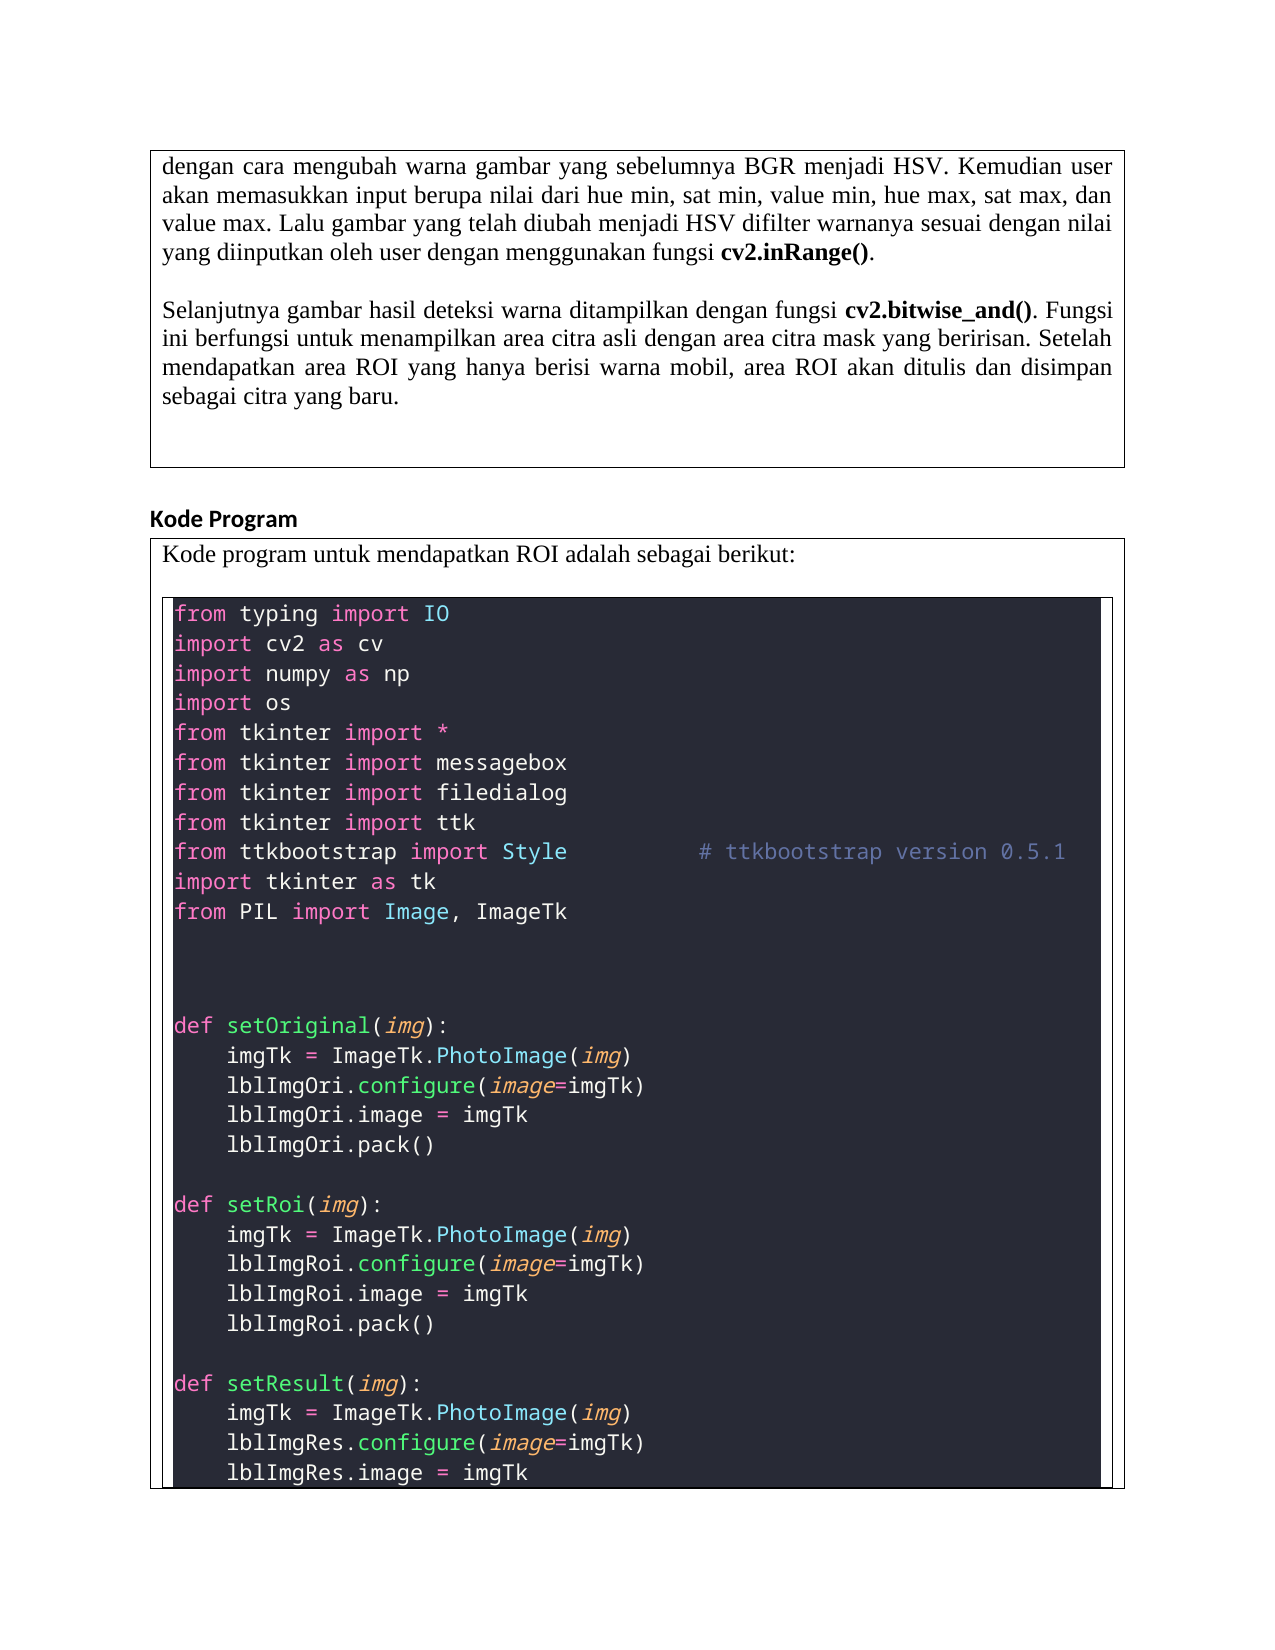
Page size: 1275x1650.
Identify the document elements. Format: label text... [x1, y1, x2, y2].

table_header Kode program untuk mendapatkan ROI adalah sebagai berikut: [151, 539, 1124, 1488]
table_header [151, 151, 1124, 467]
text Kode Program [150, 503, 1125, 534]
